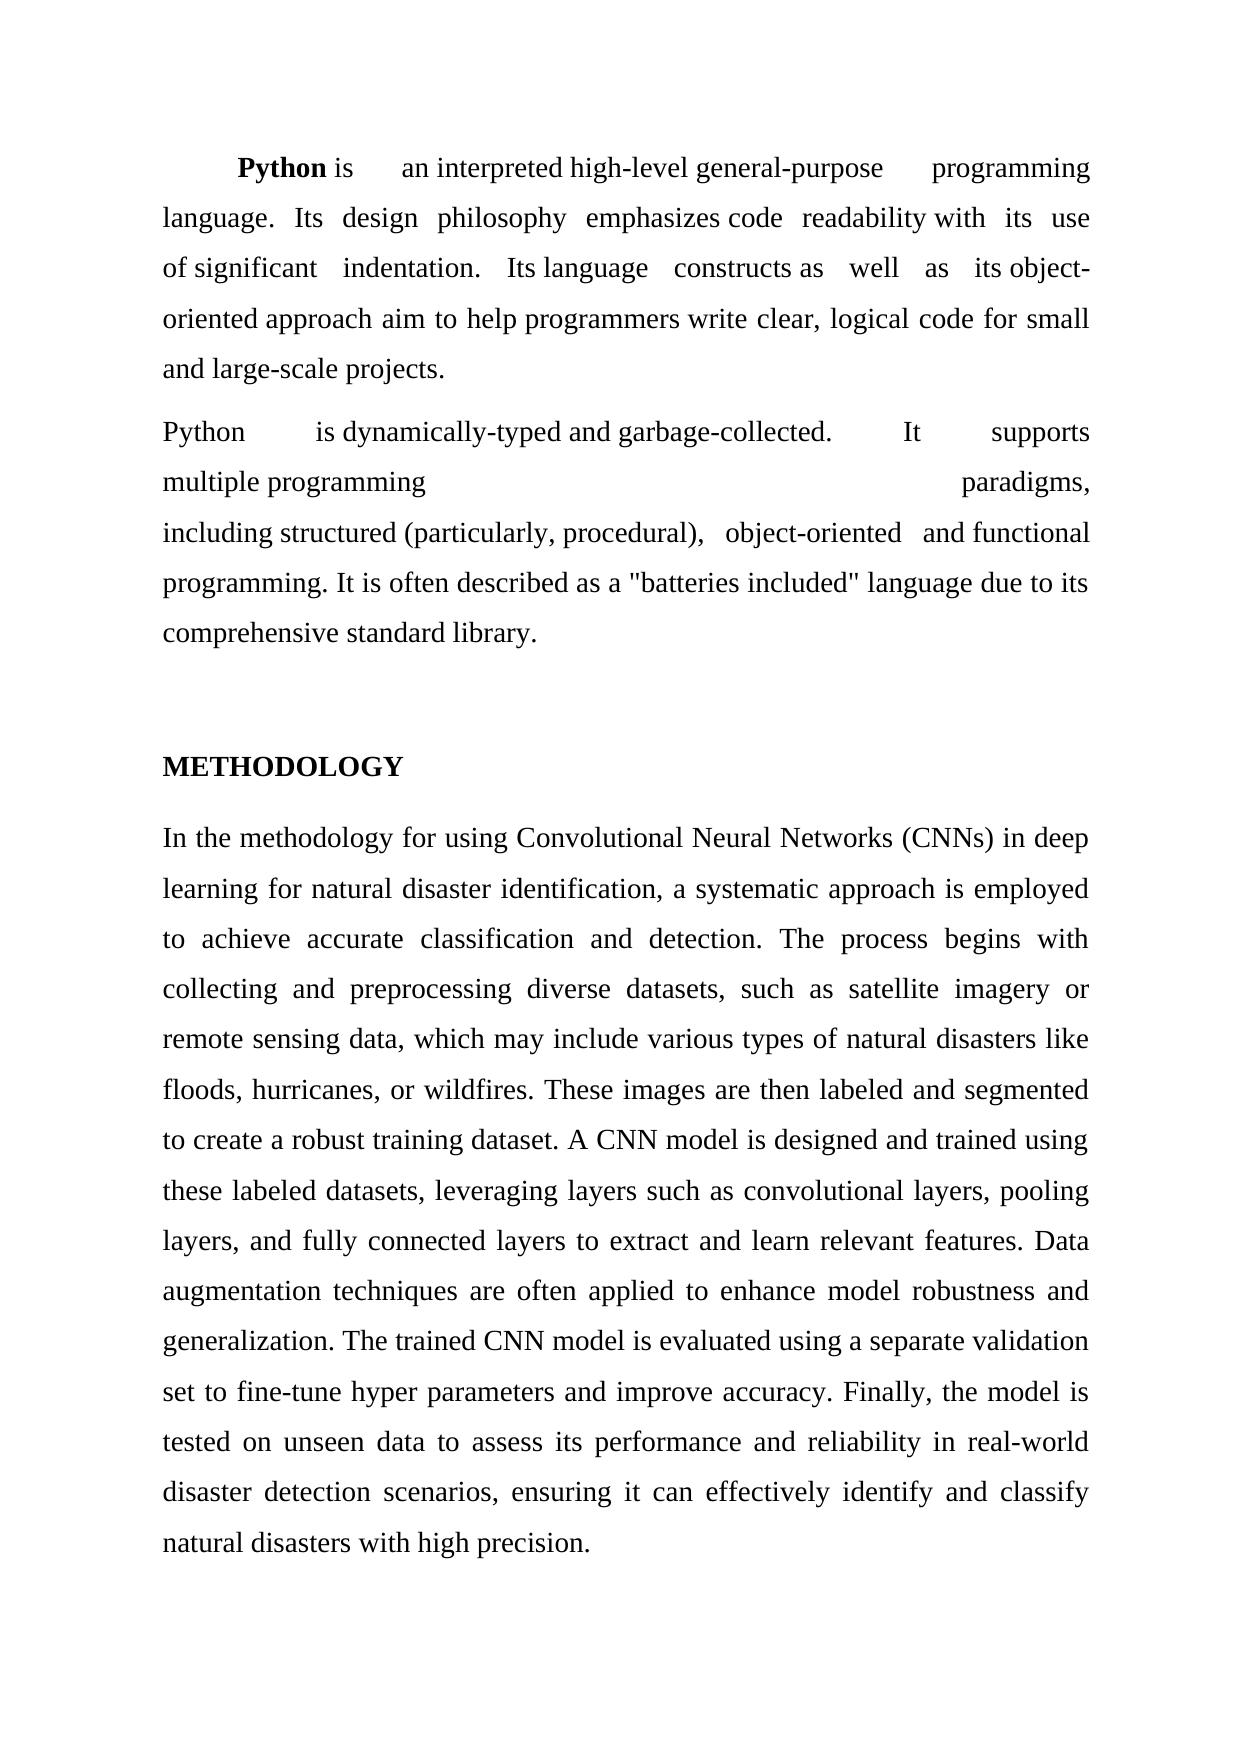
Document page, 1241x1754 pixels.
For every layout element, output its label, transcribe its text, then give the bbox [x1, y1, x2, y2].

text Python is an interpreted high-level general-purpose programming language. Its design philosophy emphasizes code readability with its use of significant indentation. Its language constructs as well as its object-oriented approach aim to help programmers write clear, logical code for small and large-scale projects. [162, 150, 1090, 385]
text In the methodology for using Convolutional Neural Networks (CNNs) in deep learning for natural disaster identification, a systematic approach is employed to achieve accurate classification and detection. The process begins with collecting and preprocessing diverse datasets, such as satellite imagery or remote sensing data, which may include various types of natural disasters like floods, hurricanes, or wildfires. These images are then labeled and segmented to create a robust training dataset. A CNN model is designed and trained using these labeled datasets, leveraging layers such as convolutional layers, pooling layers, and fully connected layers to extract and learn relevant features. Data augmentation techniques are often applied to enhance model robustness and generalization. The trained CNN model is evaluated using a separate validation set to fine-tune hyper parameters and improve accuracy. Finally, the model is tested on unseen data to assess its performance and reliability in real-world disaster detection scenarios, ensuring it can effectively identify and classify natural disasters with high precision. [162, 820, 1090, 1558]
text Python is dynamically-typed and garbage-collected. It supports multiple programming paradigms, including structured (particularly, procedural), object-oriented and functional programming. It is often described as a "batteries included" language due to its comprehensive standard library. [162, 414, 1090, 649]
text METHODOLOGY [162, 749, 1090, 783]
